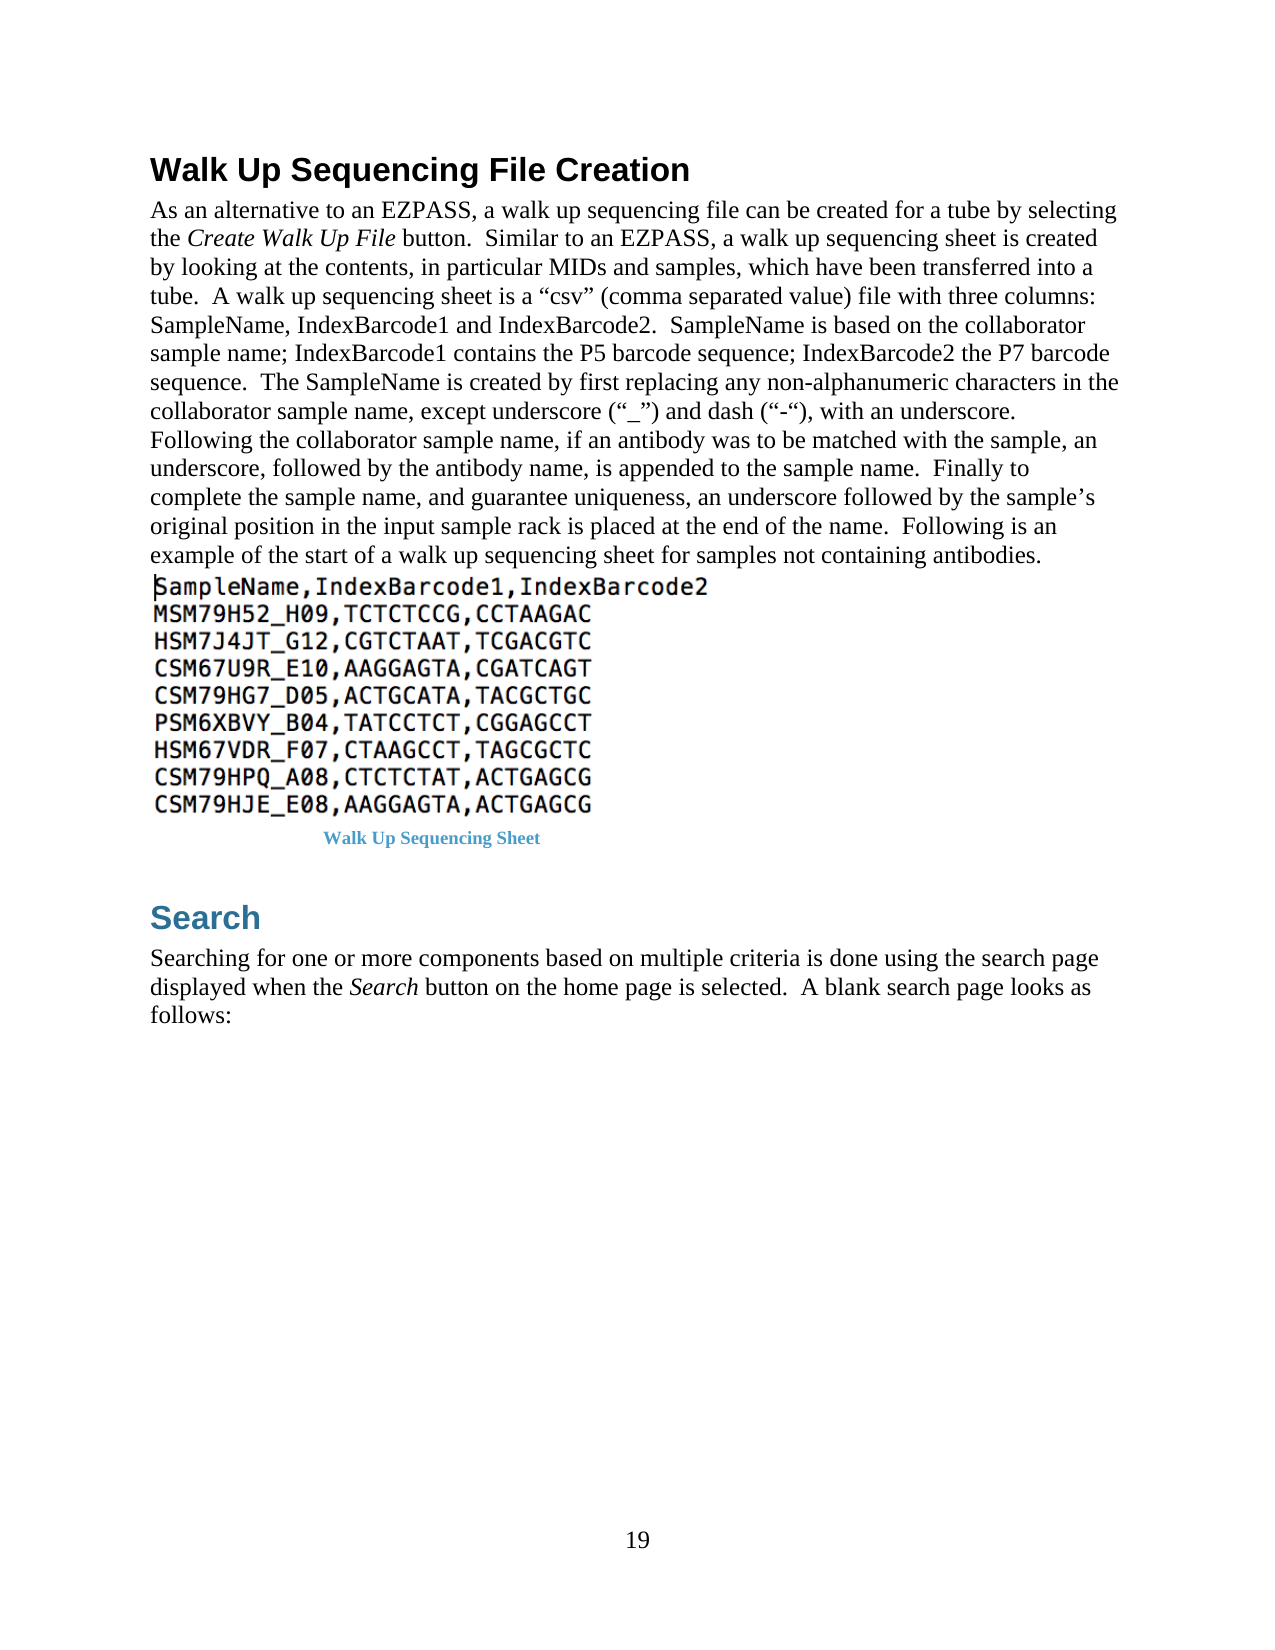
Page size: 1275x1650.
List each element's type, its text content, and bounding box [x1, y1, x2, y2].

text As an alternative to an EZPASS, a walk up sequencing file can be created for a tube by selecting the Create Walk Up File button. Similar to an EZPASS, a walk up sequencing sheet is created by looking at the contents, in particular MIDs and samples, which have been transferred into a tube. A walk up sequencing sheet is a “csv” (comma separated value) file with three columns: SampleName, IndexBarcode1 and IndexBarcode2. SampleName is based on the collaborator sample name; IndexBarcode1 contains the P5 barcode sequence; IndexBarcode2 the P7 barcode sequence. The SampleName is created by first replacing any non-alphanumeric characters in the collaborator sample name, except underscore (“_”) and dash (“-“), with an underscore. Following the collaborator sample name, if an antibody was to be matched with the sample, an underscore, followed by the antibody name, is appended to the sample name. Finally to complete the sample name, and guarantee uniqueness, an underscore followed by the sample’s original position in the input sample rack is placed at the end of the name. Following is an example of the start of a walk up sequencing sheet for samples not containing antibodies. [150, 195, 1125, 568]
subtitle Search [150, 898, 1125, 937]
text Searching for one or more components based on multiple criteria is done using the search page displayed when the Search button on the home page is selected. A blank search page looks as follows: [150, 943, 1125, 1029]
picture [150, 574, 728, 821]
subtitle Walk Up Sequencing File Creation [150, 150, 1125, 188]
text Walk Up Sequencing Sheet [150, 827, 1125, 848]
